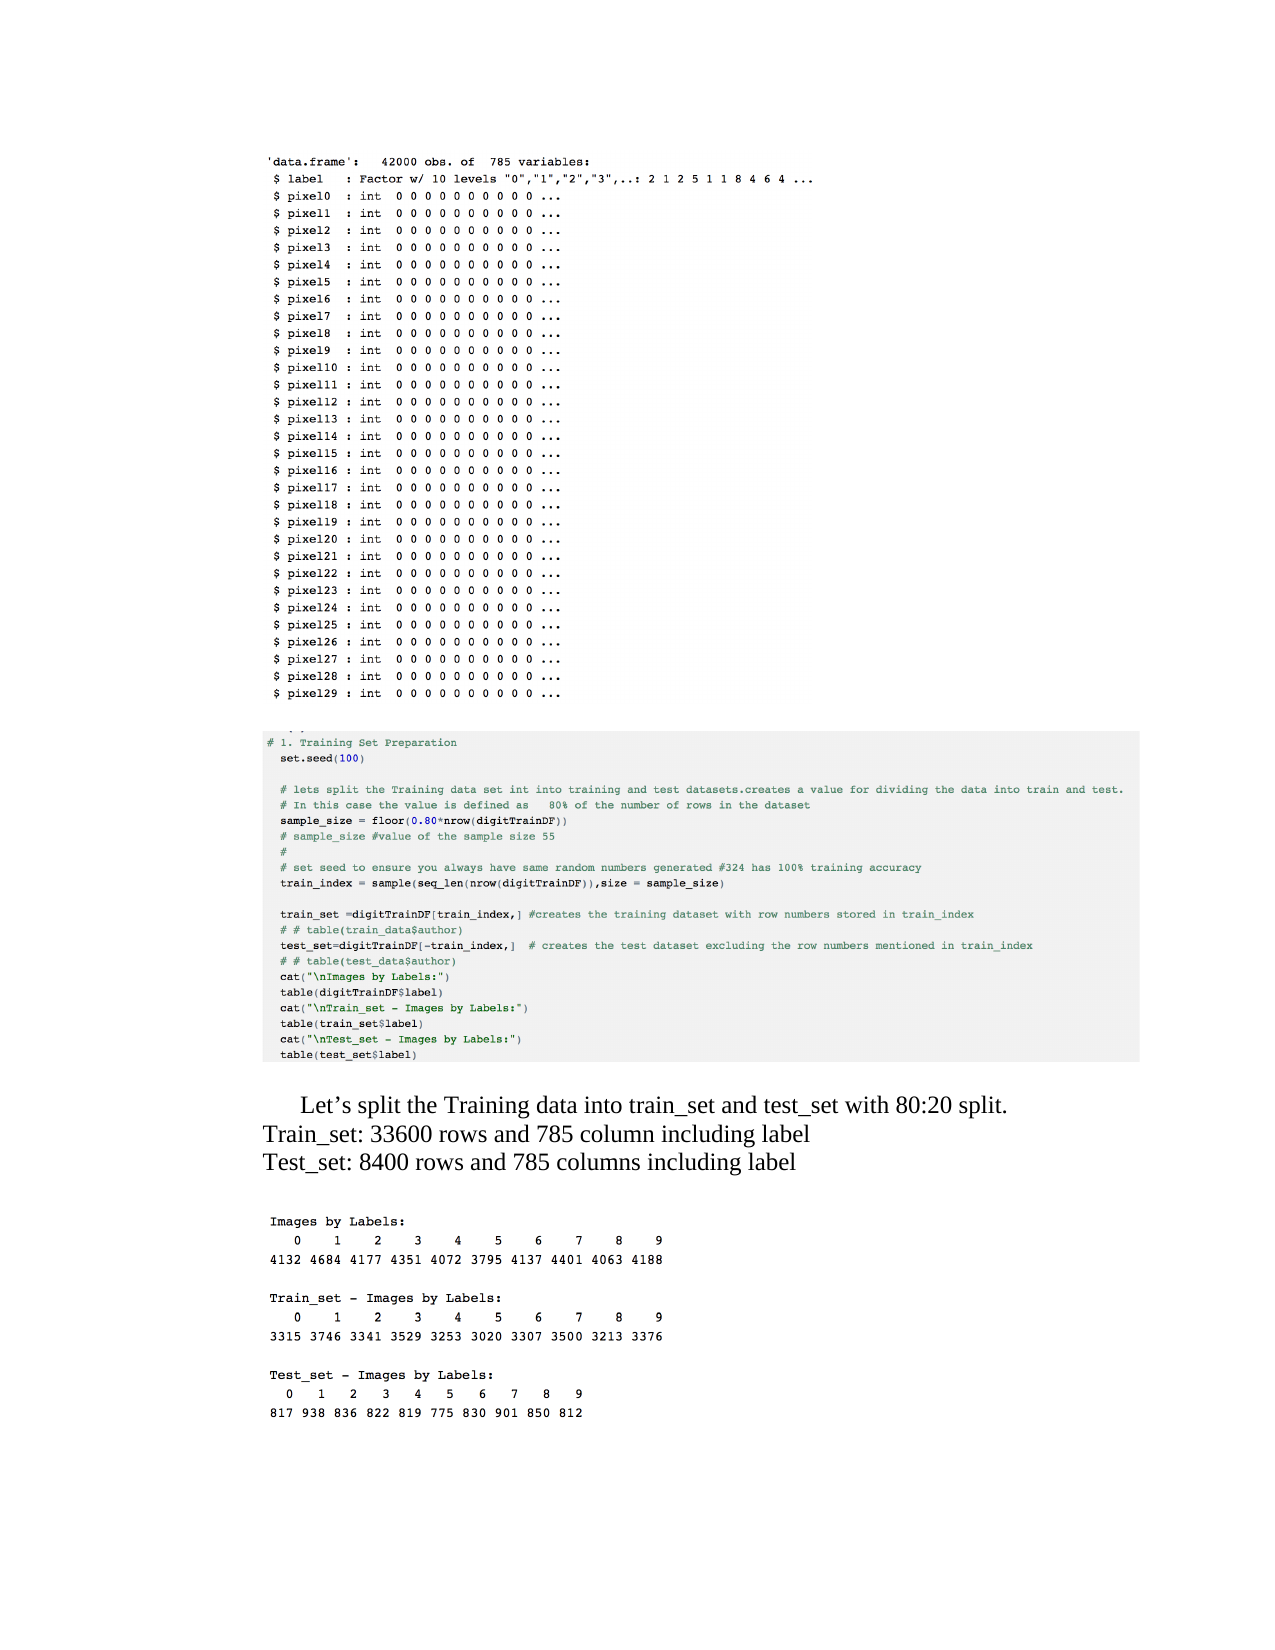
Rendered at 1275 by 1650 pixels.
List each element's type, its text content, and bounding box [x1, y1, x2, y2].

list Test_set: 8400 rows and 785 columns including label [262, 1147, 1125, 1176]
picture [262, 150, 813, 704]
picture [262, 731, 1140, 1062]
list Train_set: 33600 rows and 785 column including label [262, 1119, 1125, 1147]
list Let’s split the Training data into train_set and test_set with 80:20 split. [262, 1090, 1125, 1119]
picture [262, 1205, 678, 1423]
